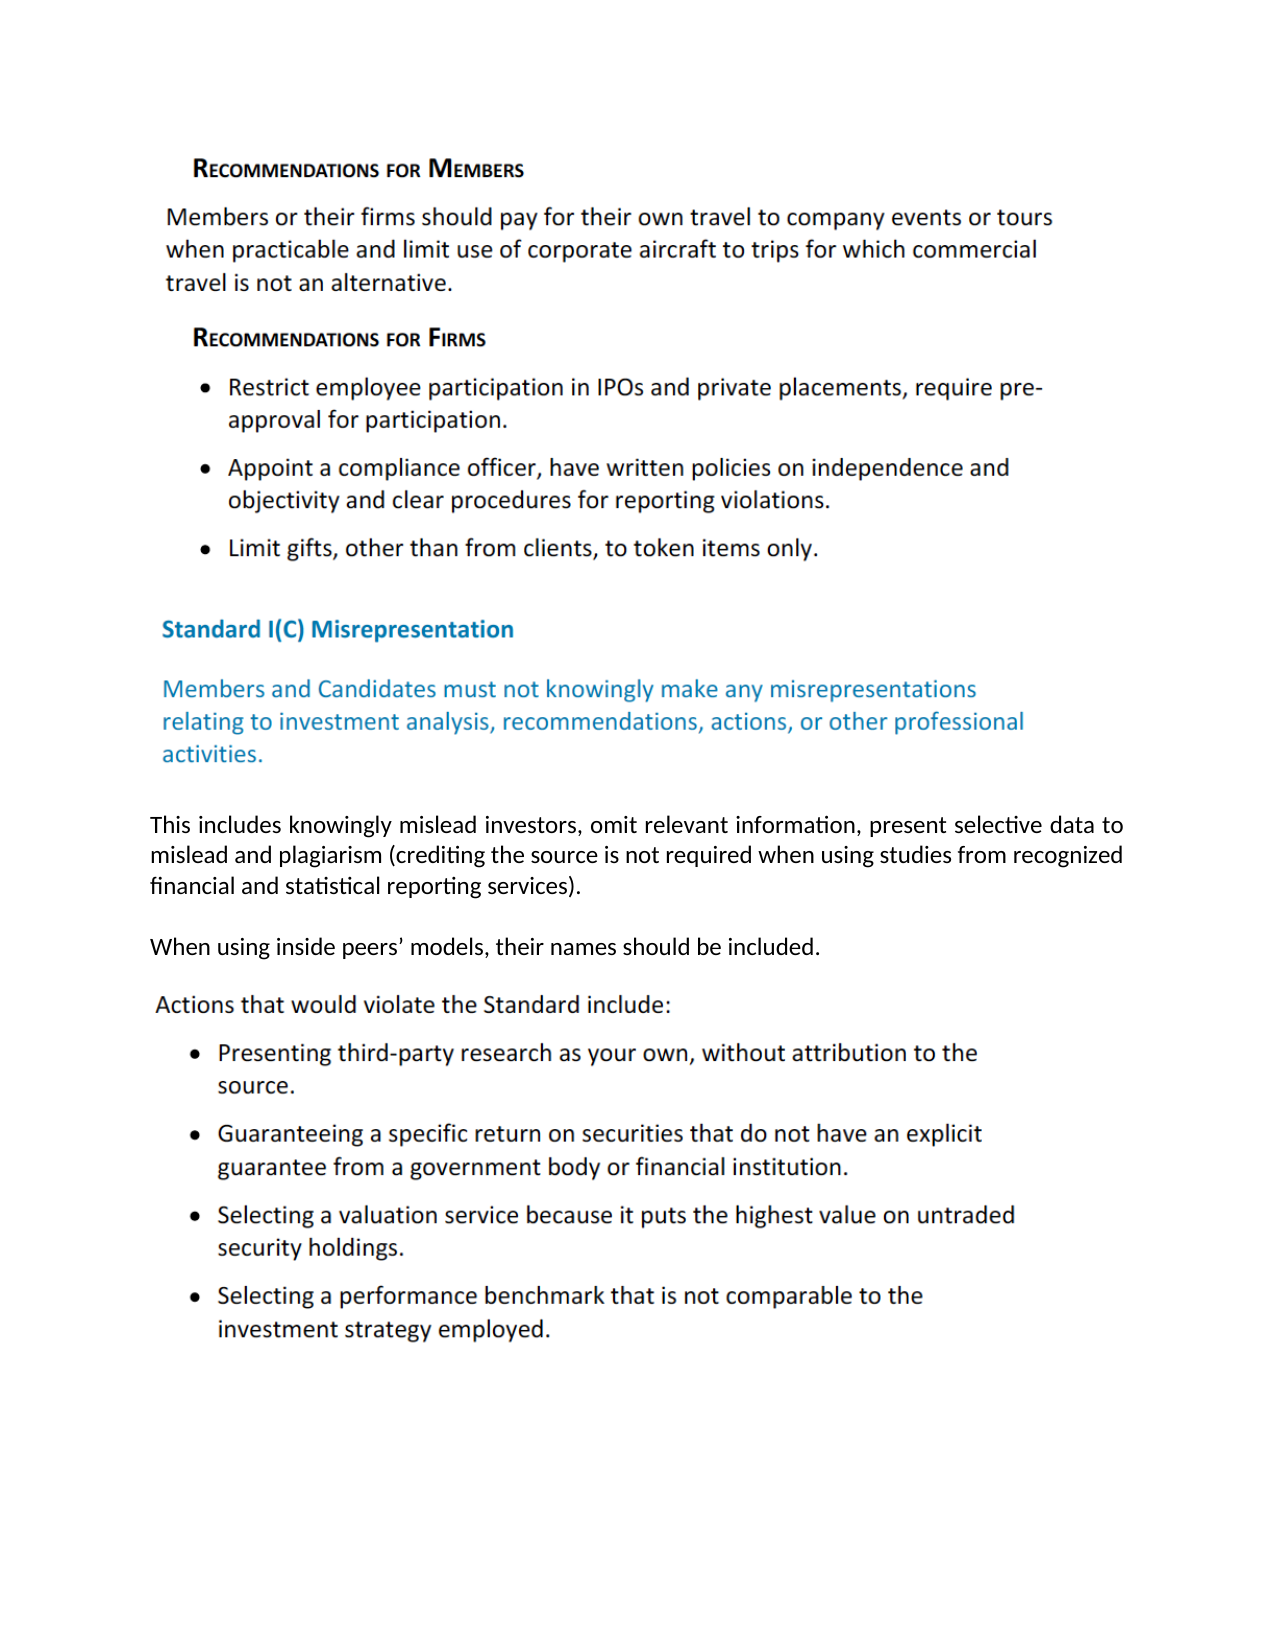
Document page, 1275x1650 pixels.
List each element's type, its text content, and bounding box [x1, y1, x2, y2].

text This includes knowingly mislead investors, omit relevant information, present selective data to mislead and plagiarism (crediting the source is not required when using studies from recognized financial and statistical reporting services). [150, 809, 1125, 901]
text When using inside peers’ models, their names should be included. [150, 931, 1125, 962]
picture [150, 150, 1067, 575]
picture [150, 605, 1040, 779]
picture [150, 992, 1080, 1353]
